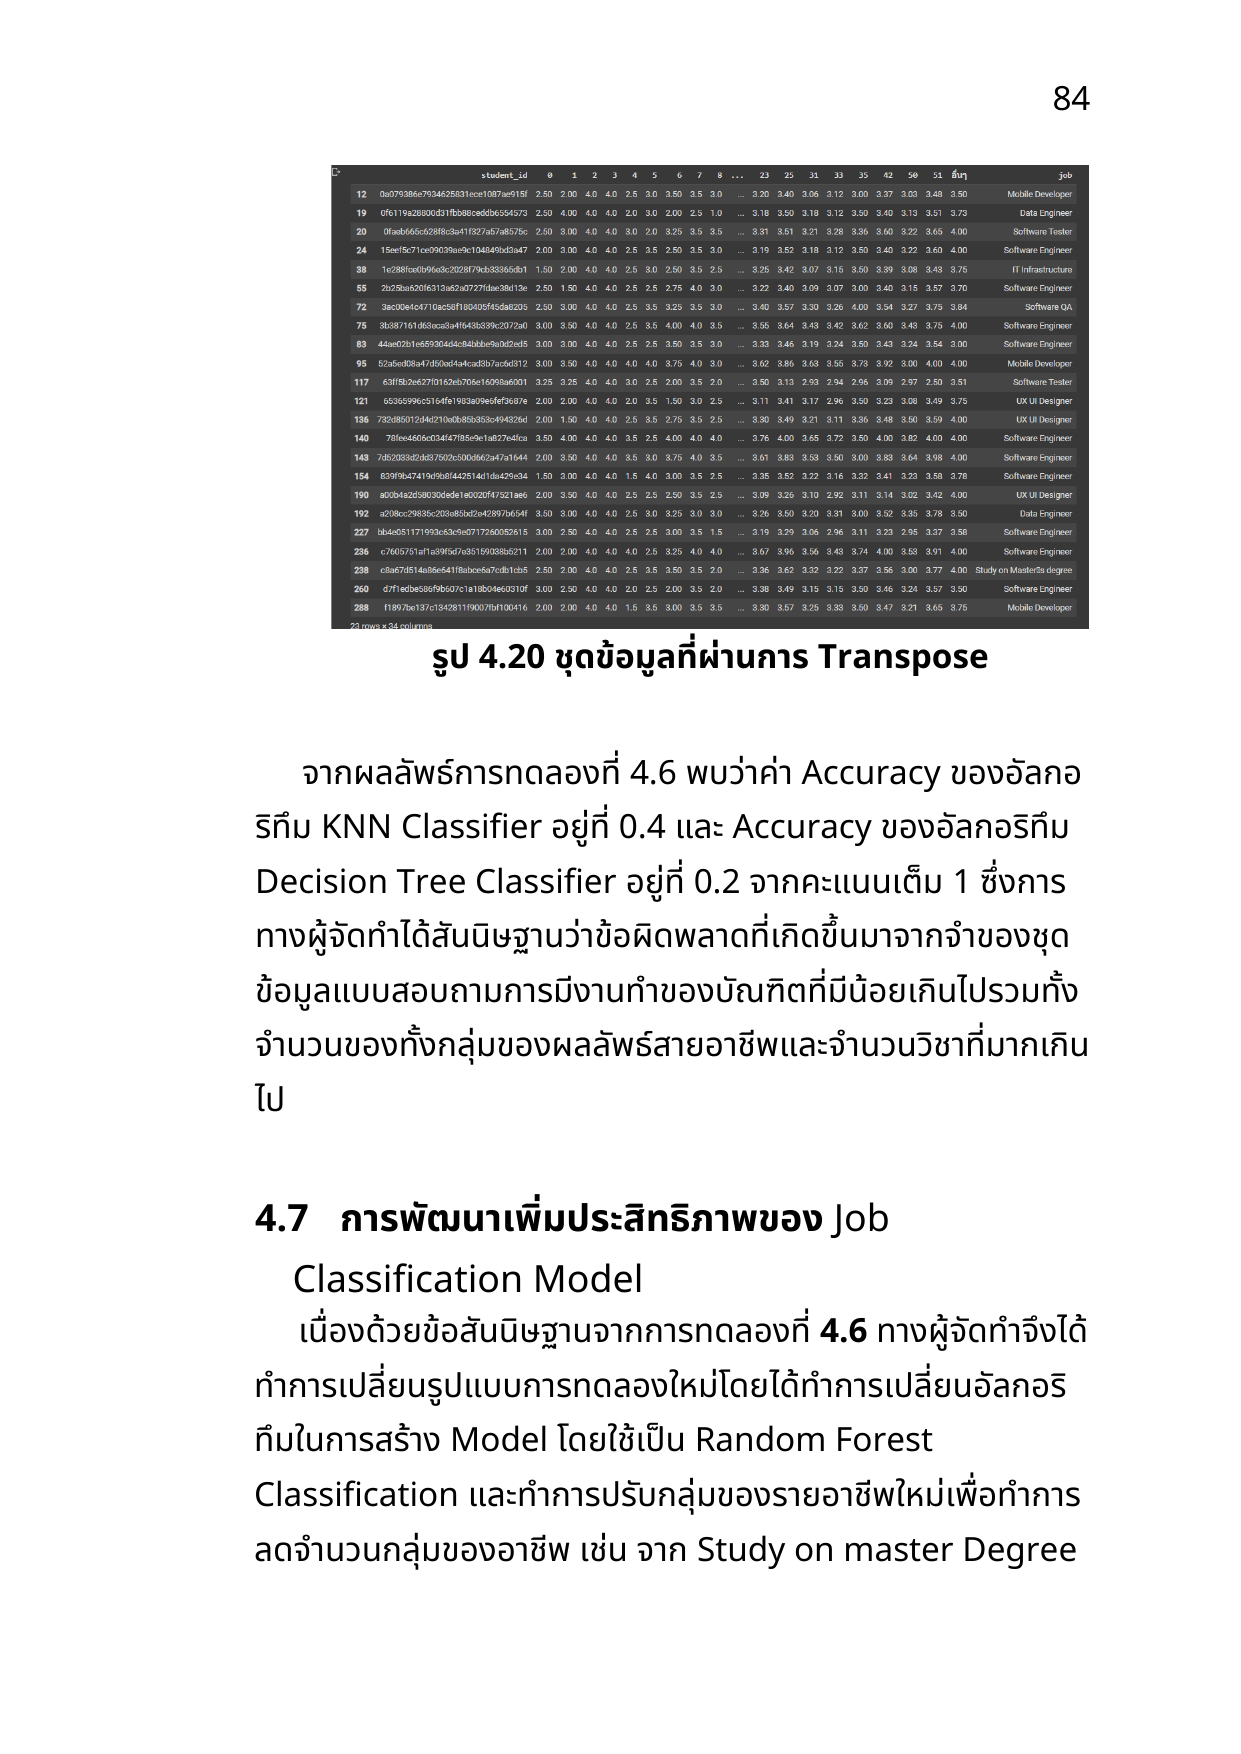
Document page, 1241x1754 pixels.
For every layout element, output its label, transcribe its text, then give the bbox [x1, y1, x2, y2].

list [254, 1307, 1090, 1576]
picture [331, 165, 1089, 629]
text จากผลลัพธ์การทดลองที่ 4.6 พบว่าค่า Accuracy ของอัลกอริทึม KNN Classifier อยู่ที่ 0.4 และ Accuracy ของอัลกอริทึม Decision Tree Classifier อยู่ที่ 0.2 จากคะแนนเต็ม 1 ซึ่งการทางผู้จัดทำได้สันนิษฐานว่าข้อผิดพลาดที่เกิดขึ้นมาจากจำของชุดข้อมูลแบบสอบถามการมีงานทำของบัณฑิตที่มีน้อยเกินไปรวมทั้งจำนวนของทั้งกลุ่มของผลลัพธ์สายอาชีพและจำนวนวิชาที่มากเกินไป [255, 749, 1090, 1126]
list การพัฒนาเพิ่มประสิทธิภาพของ Job Classification Model [255, 1191, 1090, 1303]
